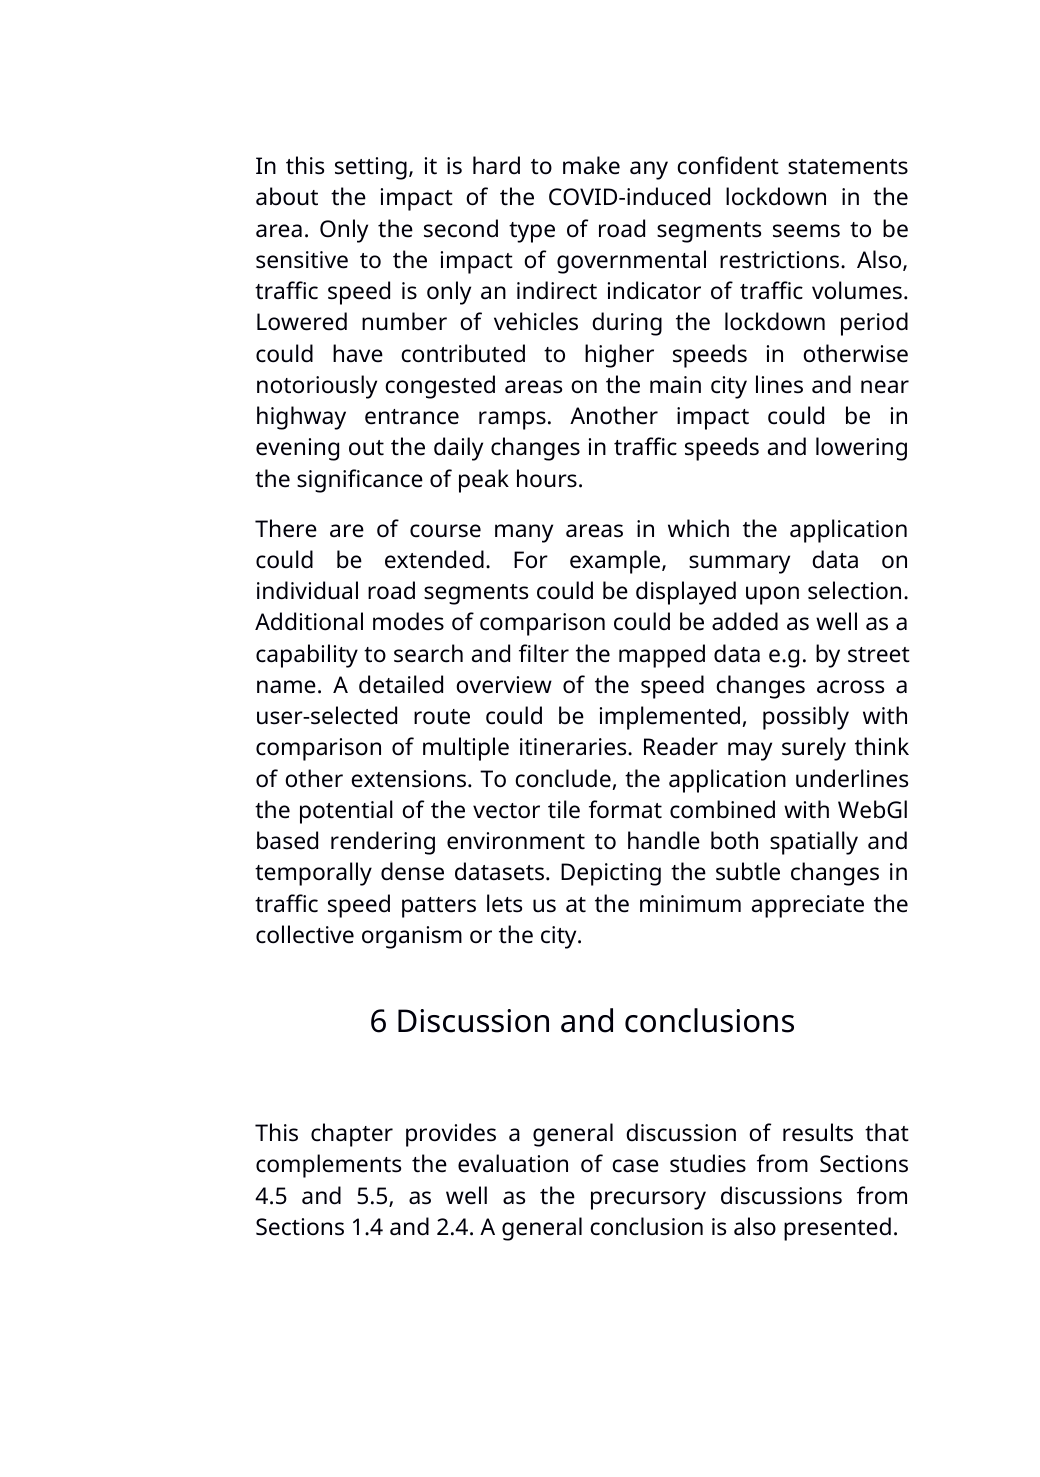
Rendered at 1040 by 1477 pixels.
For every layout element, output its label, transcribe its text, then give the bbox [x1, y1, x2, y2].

text This chapter provides a general discussion of results that complements the evaluation of case studies from Sections 4.5 and 5.5, as well as the precursory discussions from Sections 1.4 and 2.4. A general conclusion is also presented. [255, 1117, 910, 1242]
text In this setting, it is hard to make any confident statements about the impact of the COVID-induced lockdown in the area. Only the second type of road segments seems to be sensitive to the impact of governmental restrictions. Also, traffic speed is only an indirect indicator of traffic volumes. Lowered number of vehicles during the lockdown period could have contributed to higher speeds in otherwise notoriously congested areas on the main city lines and near highway entrance ramps. Another impact could be in evening out the daily changes in traffic speeds and lowering the significance of peak hours. [255, 150, 910, 494]
subtitle 6 Discussion and conclusions [255, 999, 910, 1042]
text There are of course many areas in which the application could be extended. For example, summary data on individual road segments could be displayed upon selection. Additional modes of comparison could be added as well as a capability to search and filter the mapped data e.g. by street name. A detailed overview of the speed changes across a user-selected route could be implemented, possibly with comparison of multiple itineraries. Reader may surely think of other extensions. To conclude, the application underlines the potential of the vector tile format combined with WebGl based rendering environment to handle both spatially and temporally dense datasets. Depicting the subtle changes in traffic speed patters lets us at the minimum appreciate the collective organism or the city. [255, 512, 910, 950]
